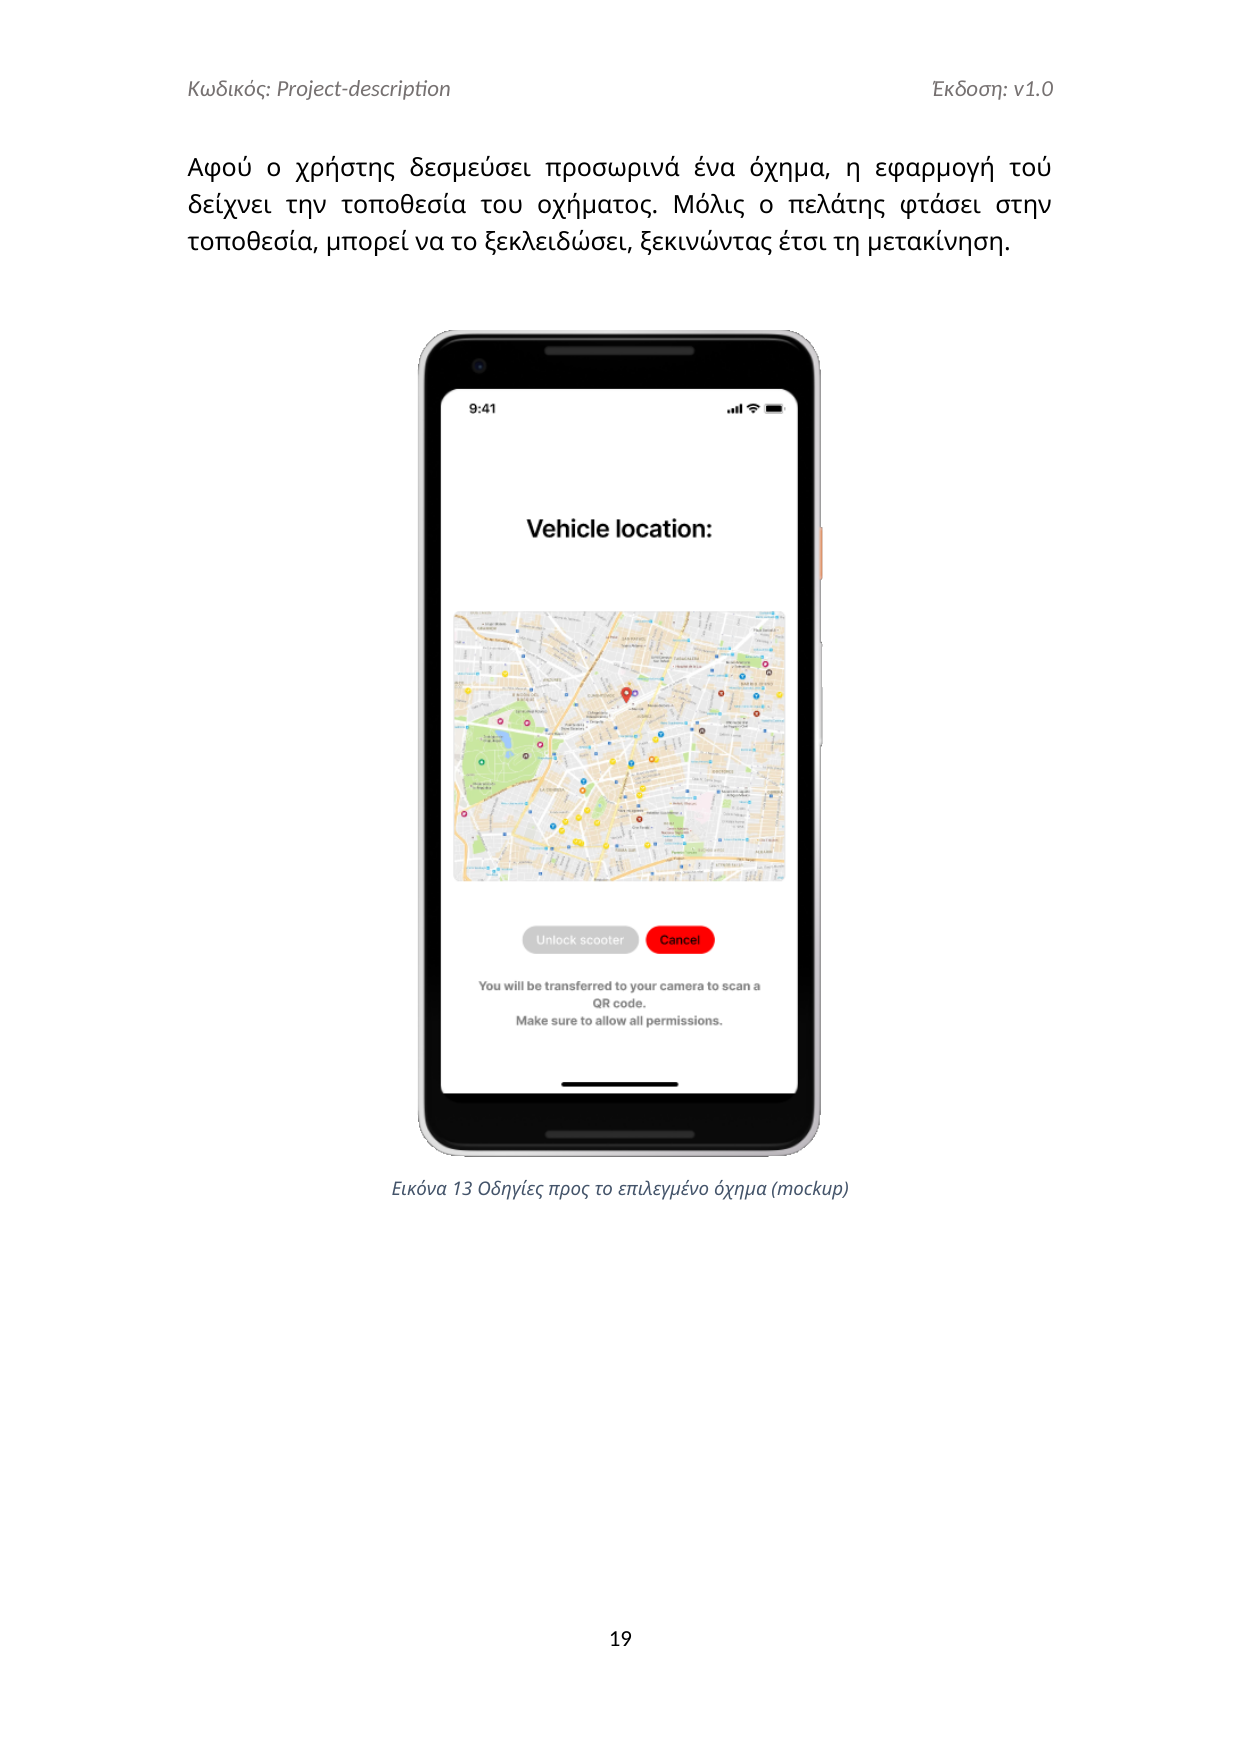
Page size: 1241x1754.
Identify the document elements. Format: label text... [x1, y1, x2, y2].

text Εικόνα 13 Οδηγίες προς το επιλεγμένο όχημα (mockup) [187, 1175, 1053, 1201]
text Αφού ο χρήστης δεσμεύσει προσωρινά ένα όχημα, η εφαρμογή τού δείχνει την τοποθεσία του οχήματος. Μόλις ο πελάτης φτάσει στην τοποθεσία, μπορεί να το ξεκλειδώσει, ξεκινώντας έτσι τη μετακίνηση. [187, 150, 1053, 258]
picture [417, 330, 823, 1157]
